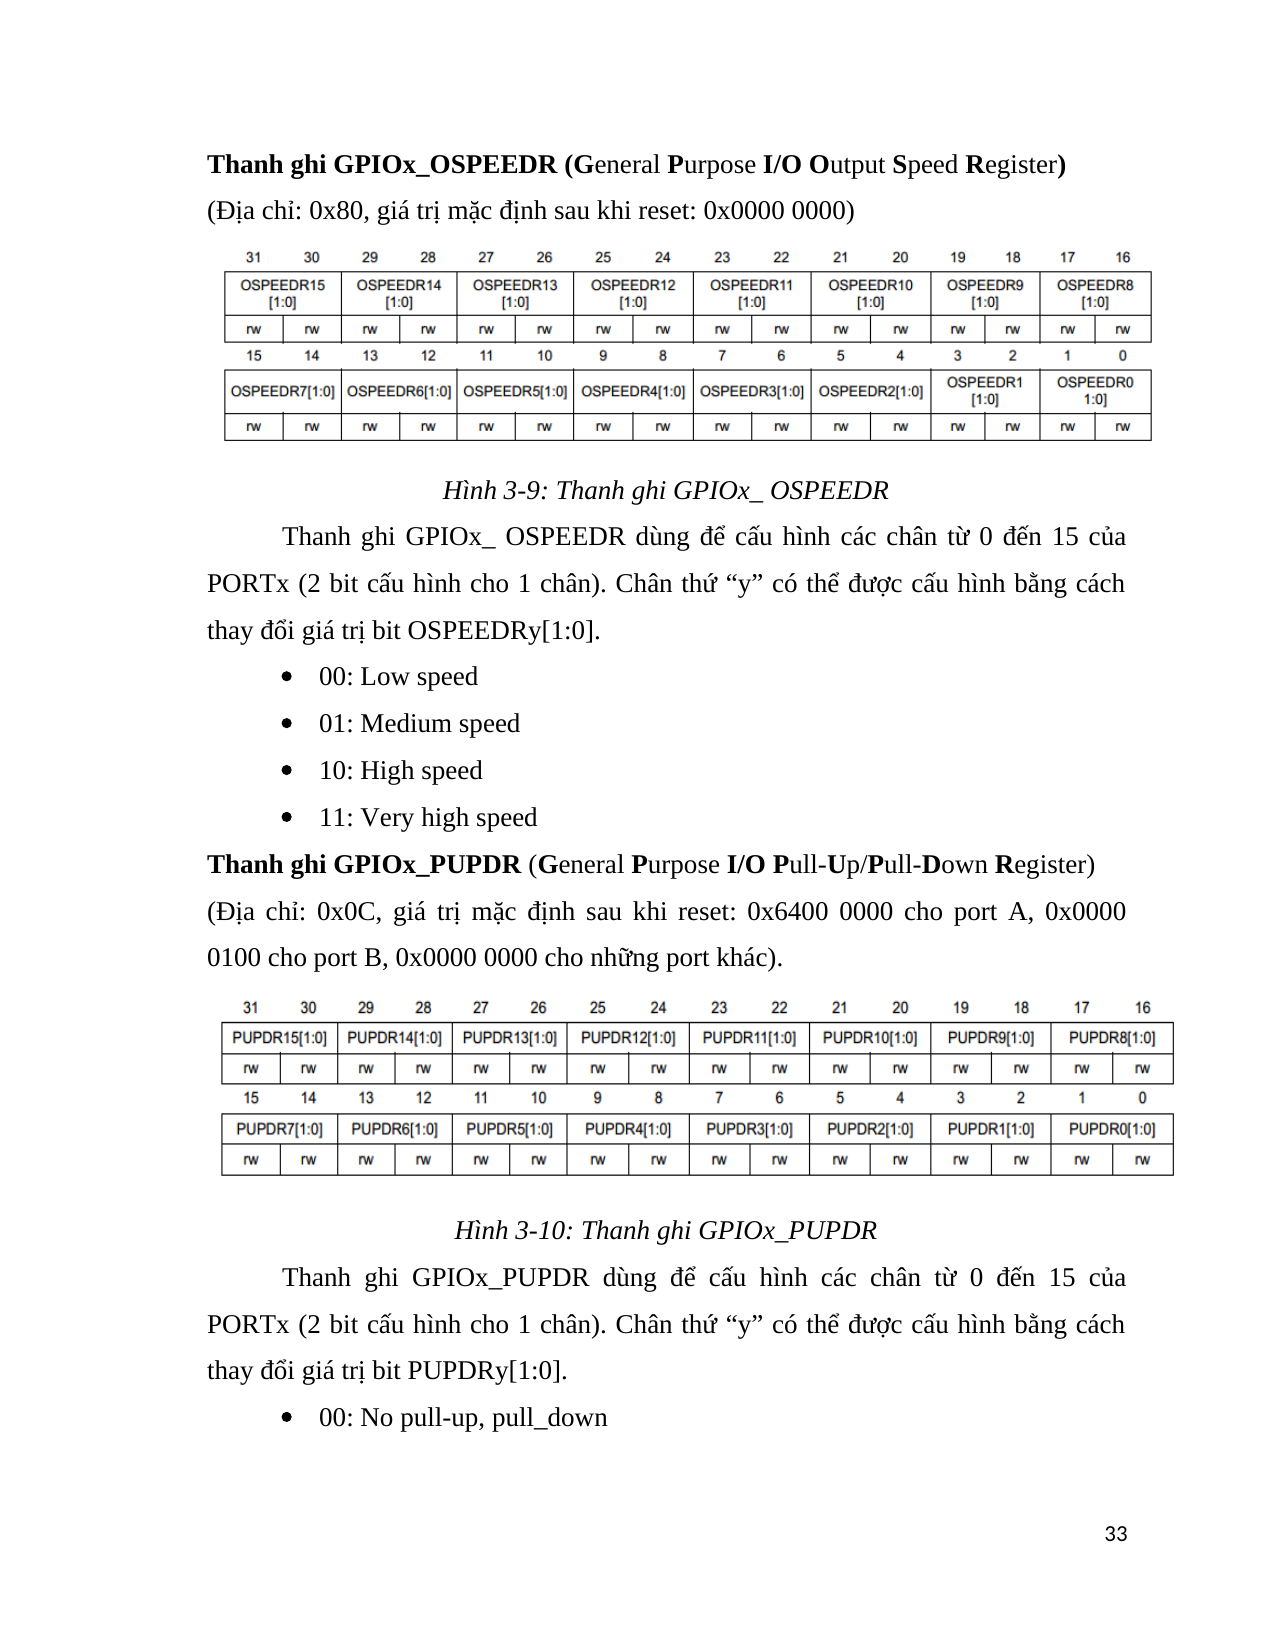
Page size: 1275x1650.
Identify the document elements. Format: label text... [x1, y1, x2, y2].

text Thanh ghi GPIOx_ OSPEEDR dùng để cấu hình các chân từ 0 đến 15 của PORTx (2 bit cấu hình cho 1 chân). Chân thứ “y” có thể được cấu hình bằng cách thay đổi giá trị bit OSPEEDRy[1:0]. [207, 520, 1127, 645]
text (Địa chỉ: 0x0C, giá trị mặc định sau khi reset: 0x6400 0000 cho port A, 0x0000 0100 cho port B, 0x0000 0000 cho những port khác). [207, 894, 1127, 972]
list 10: High speed [282, 754, 1127, 785]
text (Địa chỉ: 0x80, giá trị mặc định sau khi reset: 0x0000 0000) [207, 194, 1127, 226]
text Thanh ghi GPIOx_PUPDR dùng để cấu hình các chân từ 0 đến 15 của PORTx (2 bit cấu hình cho 1 chân). Chân thứ “y” có thể được cấu hình bằng cách thay đổi giá trị bit PUPDRy[1:0]. [207, 1261, 1127, 1386]
picture [206, 987, 1196, 1201]
list 00: No pull-up, pull_down [282, 1401, 1127, 1432]
text Hình 3-10: Thanh ghi GPIOx_PUPDR [207, 1214, 1127, 1246]
list 01: Medium speed [282, 707, 1127, 738]
text Thanh ghi GPIOx_OSPEEDR (General Purpose I/O Output Speed Register) [207, 148, 1127, 179]
list 11: Very high speed [282, 801, 1127, 832]
list 00: Low speed [282, 660, 1127, 692]
text Thanh ghi GPIOx_PUPDR (General Purpose I/O Pull-Up/Pull-Down Register) [207, 848, 1127, 879]
text Hình 3-9: Thanh ghi GPIOx_ OSPEEDR [207, 474, 1127, 505]
picture [206, 241, 1182, 460]
